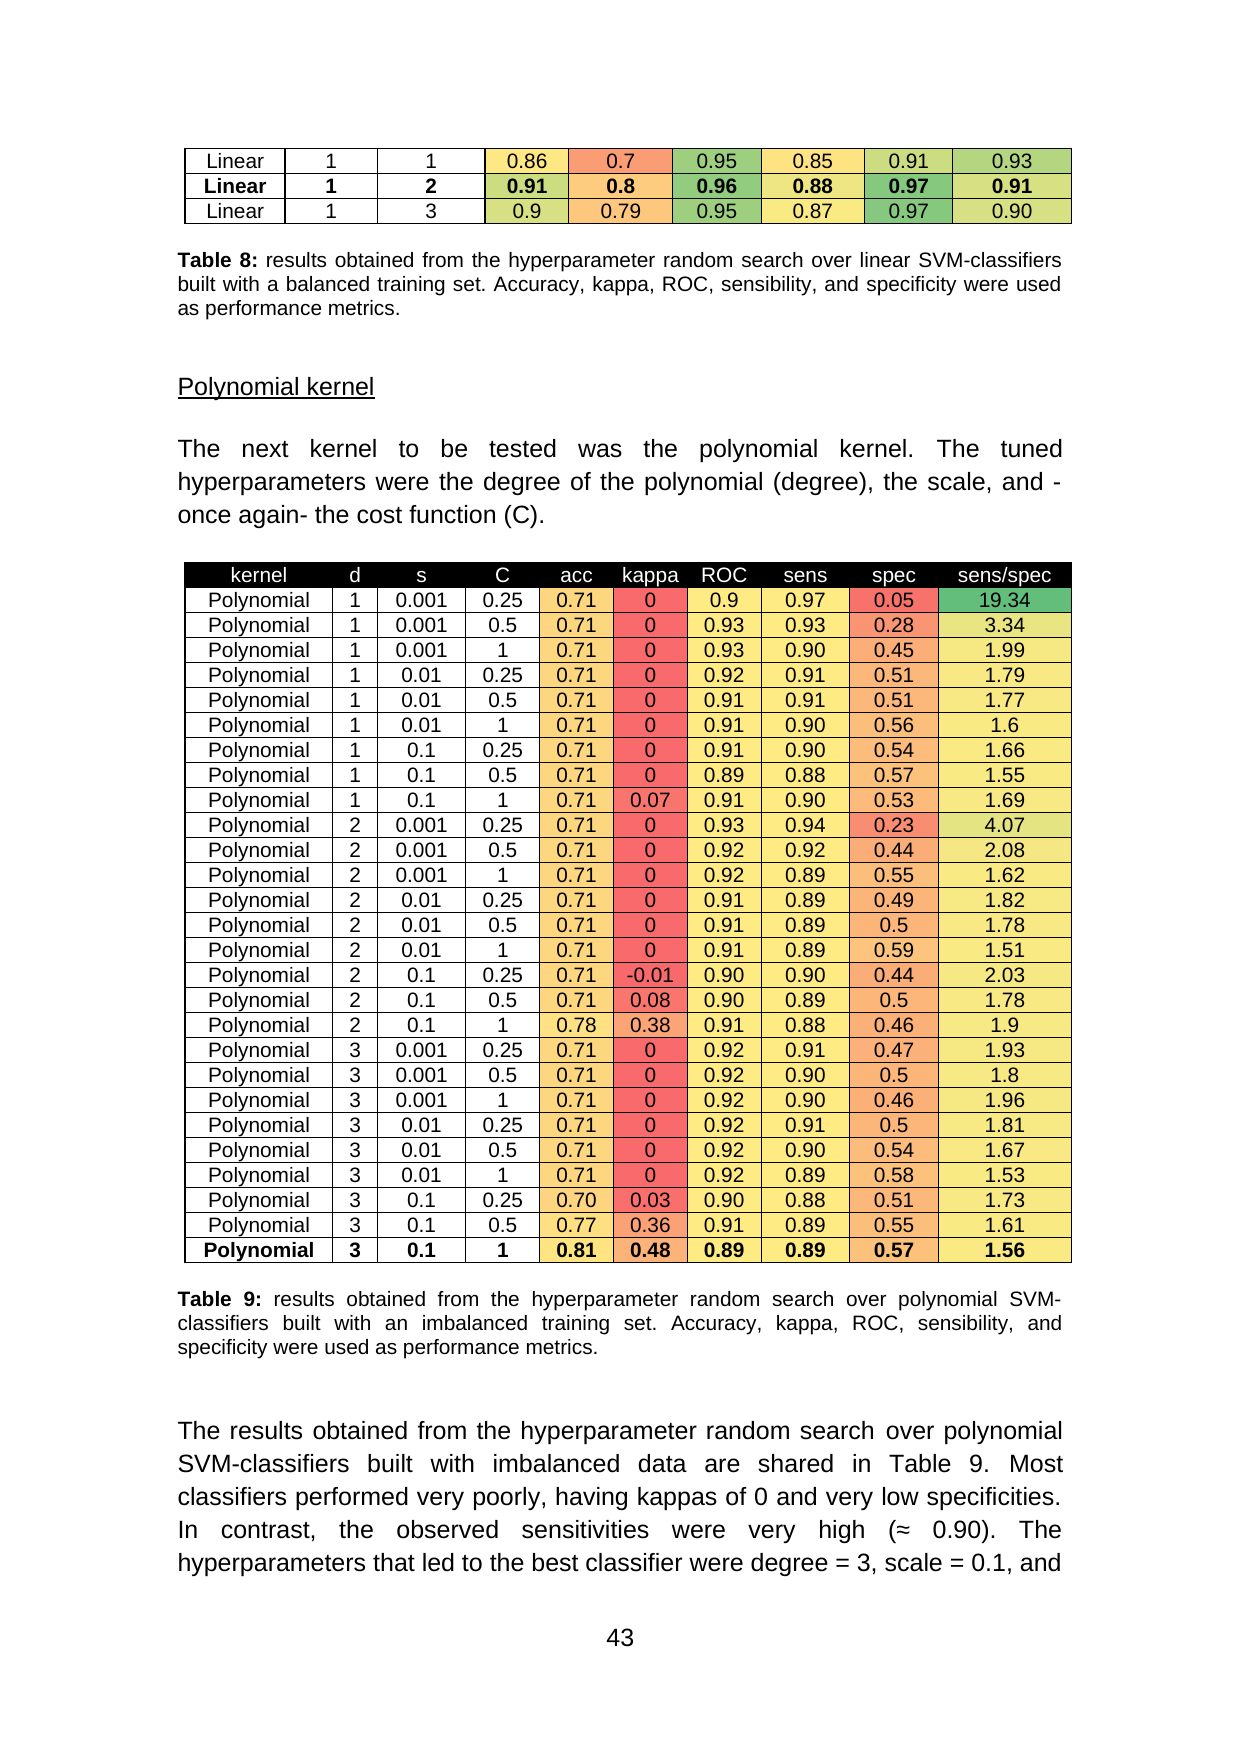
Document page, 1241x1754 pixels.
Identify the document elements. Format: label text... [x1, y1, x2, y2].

table_cell 3 [333, 1038, 377, 1062]
table_cell 0.91 [688, 688, 761, 712]
table_cell 0.25 [466, 888, 539, 912]
table_cell 0.47 [850, 1038, 938, 1062]
table_cell 0.71 [540, 788, 613, 812]
table_cell 0.90 [688, 988, 761, 1012]
table_cell 0.46 [850, 1088, 938, 1112]
table_cell 0.88 [762, 174, 864, 198]
table_cell 0.91 [688, 913, 761, 937]
table_cell Polynomial [186, 838, 332, 862]
table_cell 1.99 [939, 638, 1071, 662]
table_cell 0.71 [540, 763, 613, 787]
table_cell 0.92 [688, 1113, 761, 1137]
table_cell 0.95 [673, 149, 761, 173]
table_cell Polynomial [186, 663, 332, 687]
table_cell Polynomial [186, 688, 332, 712]
table_cell 0 [614, 838, 687, 862]
table_cell 0.85 [762, 149, 864, 173]
table_cell 0.91 [688, 738, 761, 762]
table_cell 0.46 [850, 1013, 938, 1037]
table_cell Polynomial [186, 1213, 332, 1237]
table_cell 1.67 [939, 1138, 1071, 1162]
table_cell 1.9 [939, 1013, 1071, 1037]
table_cell 0.91 [762, 1113, 849, 1137]
table_cell 0.5 [466, 763, 539, 787]
table_cell 1 [466, 788, 539, 812]
table_cell 0.08 [614, 988, 687, 1012]
table_cell 1.51 [939, 938, 1071, 962]
table_cell 0.96 [673, 174, 761, 198]
table_cell 0 [614, 738, 687, 762]
table_cell 0 [614, 813, 687, 837]
table_cell 1 [333, 588, 377, 612]
table_cell 2 [333, 813, 377, 837]
table_cell 0.49 [850, 888, 938, 912]
table_cell 0.94 [762, 813, 849, 837]
table_header kappa [614, 563, 687, 587]
table_cell 0.1 [378, 963, 465, 987]
table_cell 0.001 [378, 588, 465, 612]
table_cell 0.89 [762, 988, 849, 1012]
table_cell 0.54 [850, 1138, 938, 1162]
table_cell 0.51 [850, 688, 938, 712]
table_header d [333, 563, 377, 587]
table_header acc [540, 563, 613, 587]
table_cell Polynomial [186, 1063, 332, 1087]
table_cell 0.92 [688, 863, 761, 887]
table_cell Polynomial [186, 1138, 332, 1162]
table_cell 1 [333, 713, 377, 737]
table_cell 0.71 [540, 1163, 613, 1187]
table_cell 0.87 [762, 199, 864, 223]
table_cell 0.1 [378, 763, 465, 787]
table_cell 0.90 [762, 1063, 849, 1087]
table_cell Polynomial [186, 863, 332, 887]
table_cell 0.01 [378, 888, 465, 912]
table_cell 0.90 [953, 199, 1071, 223]
table_cell 0.90 [688, 1188, 761, 1212]
table_cell 0.71 [540, 1088, 613, 1112]
table_cell -0.01 [614, 963, 687, 987]
table_cell 0.5 [850, 1063, 938, 1087]
table_cell 0 [614, 938, 687, 962]
table_cell 2.08 [939, 838, 1071, 862]
table_cell 0 [614, 613, 687, 637]
table_cell 1 [378, 149, 484, 173]
table_header kernel [186, 563, 332, 587]
table_cell 1.56 [939, 1238, 1071, 1262]
table_cell 0.25 [466, 1038, 539, 1062]
table_cell 0.001 [378, 613, 465, 637]
table_cell 0.90 [762, 788, 849, 812]
table_cell 0.93 [953, 149, 1071, 173]
table_cell 0.55 [850, 863, 938, 887]
table_cell 0.71 [540, 638, 613, 662]
table_cell 0 [614, 1063, 687, 1087]
table_cell 0.05 [850, 588, 938, 612]
table_cell 0 [614, 1088, 687, 1112]
table_cell 1.55 [939, 763, 1071, 787]
table_cell 0.001 [378, 863, 465, 887]
table_cell 0.5 [466, 838, 539, 862]
table_cell 0.25 [466, 663, 539, 687]
table_cell 3 [333, 1188, 377, 1212]
table_cell 3 [333, 1163, 377, 1187]
table_cell 0.71 [540, 588, 613, 612]
table_cell 0 [614, 713, 687, 737]
table_cell 0.89 [688, 1238, 761, 1262]
table_cell 0.71 [540, 1063, 613, 1087]
table_cell 0.36 [614, 1213, 687, 1237]
table_cell 0.81 [540, 1238, 613, 1262]
table_cell 2 [333, 1013, 377, 1037]
table_cell 0.5 [466, 1213, 539, 1237]
table_cell 0.1 [378, 988, 465, 1012]
table_cell 0.03 [614, 1188, 687, 1212]
table_cell 0.23 [850, 813, 938, 837]
text Table 9: results obtained from the hyperparameter random search over polynomial SVM-classifiers built with an imbalanced training set. Accuracy, kappa, ROC, sensibility, and specificity were used as performance metrics. [177, 1287, 1063, 1359]
table_cell 0.89 [688, 763, 761, 787]
table_cell 0.71 [540, 938, 613, 962]
table_cell 0.71 [540, 913, 613, 937]
table_cell Polynomial [186, 988, 332, 1012]
table_cell Polynomial [186, 1113, 332, 1137]
table_cell Polynomial [186, 1038, 332, 1062]
table_cell 0.55 [850, 1213, 938, 1237]
table_cell 0 [614, 688, 687, 712]
table_cell 0 [614, 913, 687, 937]
table_cell 0.5 [466, 988, 539, 1012]
table_cell 0.5 [850, 913, 938, 937]
table_cell 0.71 [540, 963, 613, 987]
table_cell 1.66 [939, 738, 1071, 762]
table_cell 0.91 [762, 1038, 849, 1062]
table_cell 0.01 [378, 688, 465, 712]
table_cell 0.71 [540, 988, 613, 1012]
table_cell 0.25 [466, 588, 539, 612]
table_cell 0.28 [850, 613, 938, 637]
table_cell 0.54 [850, 738, 938, 762]
table_cell Polynomial [186, 588, 332, 612]
table_cell 1.6 [939, 713, 1071, 737]
table_cell Polynomial [186, 938, 332, 962]
table_cell 1 [286, 149, 377, 173]
table_cell 2 [333, 988, 377, 1012]
table_cell 0.01 [378, 913, 465, 937]
table_cell 0.71 [540, 838, 613, 862]
table_cell 0.88 [762, 763, 849, 787]
table_cell 0.92 [688, 1138, 761, 1162]
table_cell 0.91 [688, 888, 761, 912]
table_cell 0.1 [378, 1188, 465, 1212]
table_cell 1 [286, 174, 377, 198]
table_cell 0.25 [466, 1188, 539, 1212]
table_cell 2.03 [939, 963, 1071, 987]
table_cell 0.71 [540, 688, 613, 712]
table_cell Polynomial [186, 963, 332, 987]
table_cell 1.93 [939, 1038, 1071, 1062]
table_cell 0.9 [486, 199, 568, 223]
table_cell 0.93 [762, 613, 849, 637]
table_cell 0.91 [688, 713, 761, 737]
table_cell 0.5 [466, 913, 539, 937]
table_cell 0 [614, 1138, 687, 1162]
table_cell 0 [614, 1038, 687, 1062]
table_cell 1 [286, 199, 377, 223]
table_cell 1.53 [939, 1163, 1071, 1187]
table_cell 2 [378, 174, 484, 198]
table_cell 0.01 [378, 713, 465, 737]
table_header sens [762, 563, 849, 587]
table_cell 0.5 [466, 688, 539, 712]
table_cell 0.93 [688, 813, 761, 837]
table_cell 0.91 [688, 1213, 761, 1237]
table_cell 0.001 [378, 813, 465, 837]
table_cell Polynomial [186, 713, 332, 737]
table_cell 0.89 [762, 863, 849, 887]
table_cell 1.81 [939, 1113, 1071, 1137]
table_cell 3 [378, 199, 484, 223]
table_header s [378, 563, 465, 587]
table_cell Polynomial [186, 763, 332, 787]
table_cell 1 [466, 863, 539, 887]
table_cell 0.89 [762, 1213, 849, 1237]
table_cell 0.57 [850, 1238, 938, 1262]
table_cell 2 [333, 863, 377, 887]
table_cell 3 [333, 1138, 377, 1162]
table_cell 0.71 [540, 813, 613, 837]
table_cell 0.1 [378, 738, 465, 762]
table_cell 1.77 [939, 688, 1071, 712]
table_cell 1.96 [939, 1088, 1071, 1112]
table_cell 0.001 [378, 1088, 465, 1112]
table_cell 0.90 [688, 963, 761, 987]
table_cell 0.01 [378, 1138, 465, 1162]
text The next kernel to be tested was the polynomial kernel. The tuned hyperparameters were the degree of the polynomial (degree), the scale, and -once again- the cost function (C). [177, 434, 1063, 529]
table_cell 0.86 [486, 149, 568, 173]
table_cell 0.91 [688, 788, 761, 812]
table_cell 3 [333, 1088, 377, 1112]
table_cell 0.71 [540, 863, 613, 887]
table_cell 1.69 [939, 788, 1071, 812]
table_cell Polynomial [186, 1188, 332, 1212]
table_cell 0.53 [850, 788, 938, 812]
table_cell 0 [614, 663, 687, 687]
table_cell 1 [466, 1163, 539, 1187]
table_cell 2 [333, 838, 377, 862]
table_cell 0.92 [688, 1038, 761, 1062]
table_cell 0.25 [466, 738, 539, 762]
table_cell 1 [333, 613, 377, 637]
table_cell 1 [466, 713, 539, 737]
table_cell Polynomial [186, 738, 332, 762]
table_cell 0.38 [614, 1013, 687, 1037]
table_cell 0.79 [569, 199, 672, 223]
table_cell 0.48 [614, 1238, 687, 1262]
table_cell 1 [466, 1088, 539, 1112]
table_cell 2 [333, 888, 377, 912]
table_cell 0.93 [688, 613, 761, 637]
table_cell Linear [186, 174, 284, 198]
table_cell 0.95 [673, 199, 761, 223]
table_cell 1 [333, 788, 377, 812]
table_cell 0.44 [850, 838, 938, 862]
table_cell 3.34 [939, 613, 1071, 637]
table_cell 0.77 [540, 1213, 613, 1237]
table_cell 0.1 [378, 1213, 465, 1237]
table_cell 0.01 [378, 1163, 465, 1187]
table_cell 0.57 [850, 763, 938, 787]
table_cell 0.5 [850, 1113, 938, 1137]
table_cell 0.1 [378, 1013, 465, 1037]
table_cell 0.71 [540, 1113, 613, 1137]
table_cell 3 [333, 1213, 377, 1237]
table_cell 0.88 [762, 1013, 849, 1037]
table_cell 19.34 [939, 588, 1071, 612]
table_cell 0.91 [762, 663, 849, 687]
table_cell 0.71 [540, 613, 613, 637]
table_cell 0.89 [762, 913, 849, 937]
table_cell 0.90 [762, 738, 849, 762]
table_header sens/spec [939, 563, 1071, 587]
table_cell 1 [466, 938, 539, 962]
table_cell 0.1 [378, 1238, 465, 1262]
table_cell 0.97 [865, 199, 952, 223]
table_cell 0 [614, 888, 687, 912]
table_cell 1 [333, 688, 377, 712]
table_cell 0.70 [540, 1188, 613, 1212]
table_cell 1.82 [939, 888, 1071, 912]
table_cell Polynomial [186, 638, 332, 662]
table_cell 1 [333, 638, 377, 662]
table_cell 0.71 [540, 1138, 613, 1162]
table_cell 0.001 [378, 1063, 465, 1087]
table_cell 0.71 [540, 663, 613, 687]
table_cell 0.78 [540, 1013, 613, 1037]
table_cell 1 [466, 1238, 539, 1262]
table_cell 0.89 [762, 1238, 849, 1262]
table_cell 0.45 [850, 638, 938, 662]
table_cell 1 [333, 738, 377, 762]
table_cell 0.92 [688, 1163, 761, 1187]
table_header C [466, 563, 539, 587]
text Table 8: results obtained from the hyperparameter random search over linear SVM-classifiers built with a balanced training set. Accuracy, kappa, ROC, sensibility, and specificity were used as performance metrics. [177, 248, 1063, 319]
table_header spec [850, 563, 938, 587]
table_cell Linear [186, 199, 284, 223]
table_cell 1.8 [939, 1063, 1071, 1087]
table_cell 0 [614, 763, 687, 787]
table_cell 0 [614, 1113, 687, 1137]
table_cell 1.79 [939, 663, 1071, 687]
table_cell 0.91 [688, 1013, 761, 1037]
table_cell 0.58 [850, 1163, 938, 1187]
table_cell 1.78 [939, 988, 1071, 1012]
table_cell 1.78 [939, 913, 1071, 937]
table_cell 1 [333, 663, 377, 687]
table_cell 0.001 [378, 1038, 465, 1062]
table_cell 0.44 [850, 963, 938, 987]
table_cell 0.89 [762, 938, 849, 962]
text Polynomial kernel [177, 372, 1063, 401]
table_cell 0.92 [762, 838, 849, 862]
table_cell 0.71 [540, 738, 613, 762]
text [177, 1416, 1063, 1577]
table_cell 0.25 [466, 1113, 539, 1137]
table_cell 0.92 [688, 1088, 761, 1112]
table_cell 0.89 [762, 1163, 849, 1187]
table_cell 0 [614, 638, 687, 662]
table_cell 2 [333, 963, 377, 987]
table_cell 0.1 [378, 788, 465, 812]
table_cell 0.90 [762, 1088, 849, 1112]
table_cell 1 [466, 1013, 539, 1037]
table_cell 0.25 [466, 963, 539, 987]
table_cell Polynomial [186, 1238, 332, 1262]
table_cell Polynomial [186, 1163, 332, 1187]
table_cell 0.71 [540, 888, 613, 912]
table_cell 0.5 [850, 988, 938, 1012]
table_cell 0 [614, 863, 687, 887]
table_cell Polynomial [186, 788, 332, 812]
table_cell 0.93 [688, 638, 761, 662]
table_cell Polynomial [186, 1088, 332, 1112]
table_cell 1.61 [939, 1213, 1071, 1237]
table_cell 0.51 [850, 1188, 938, 1212]
table_cell 0.91 [865, 149, 952, 173]
table_cell Polynomial [186, 1013, 332, 1037]
table_cell 0.92 [688, 663, 761, 687]
table_cell 3 [333, 1063, 377, 1087]
table_cell 3 [333, 1238, 377, 1262]
table_cell 0.90 [762, 713, 849, 737]
table_cell 0.001 [378, 838, 465, 862]
table_cell 2 [333, 938, 377, 962]
table_cell 0.01 [378, 663, 465, 687]
table_cell 0.9 [688, 588, 761, 612]
table_cell 0.97 [865, 174, 952, 198]
table_cell Polynomial [186, 813, 332, 837]
table_cell 0.59 [850, 938, 938, 962]
table_cell 1.62 [939, 863, 1071, 887]
table_cell Polynomial [186, 913, 332, 937]
table_cell 1 [333, 763, 377, 787]
table_cell 0.8 [569, 174, 672, 198]
table_cell Linear [186, 149, 284, 173]
table_cell 0.5 [466, 613, 539, 637]
table_header ROC [688, 563, 761, 587]
table_cell 0.91 [486, 174, 568, 198]
table_cell 0.91 [688, 938, 761, 962]
table_cell 3 [333, 1113, 377, 1137]
table_cell 0.91 [762, 688, 849, 712]
table_cell 0.92 [688, 1063, 761, 1087]
table_cell 0.71 [540, 713, 613, 737]
table_cell Polynomial [186, 613, 332, 637]
table_cell 0.5 [466, 1138, 539, 1162]
table_cell 1 [466, 638, 539, 662]
table_cell 0.25 [466, 813, 539, 837]
table_cell 1.73 [939, 1188, 1071, 1212]
table_cell 2 [333, 913, 377, 937]
table_cell 0.56 [850, 713, 938, 737]
table_cell 0.5 [466, 1063, 539, 1087]
table_cell 0.01 [378, 938, 465, 962]
table_cell 0.51 [850, 663, 938, 687]
table_cell 0.97 [762, 588, 849, 612]
table_cell Polynomial [186, 888, 332, 912]
table_cell 0.89 [762, 888, 849, 912]
table_cell 0.90 [762, 963, 849, 987]
table_cell 0.001 [378, 638, 465, 662]
table_cell 0 [614, 1163, 687, 1187]
table_cell 0.92 [688, 838, 761, 862]
table_cell 0.7 [569, 149, 672, 173]
table_cell 0.71 [540, 1038, 613, 1062]
table_cell 0.07 [614, 788, 687, 812]
table_cell 0 [614, 588, 687, 612]
table_cell 0.90 [762, 638, 849, 662]
table_cell 4.07 [939, 813, 1071, 837]
table_cell 0.91 [953, 174, 1071, 198]
table_cell 0.01 [378, 1113, 465, 1137]
table_cell 0.88 [762, 1188, 849, 1212]
table_cell 0.90 [762, 1138, 849, 1162]
